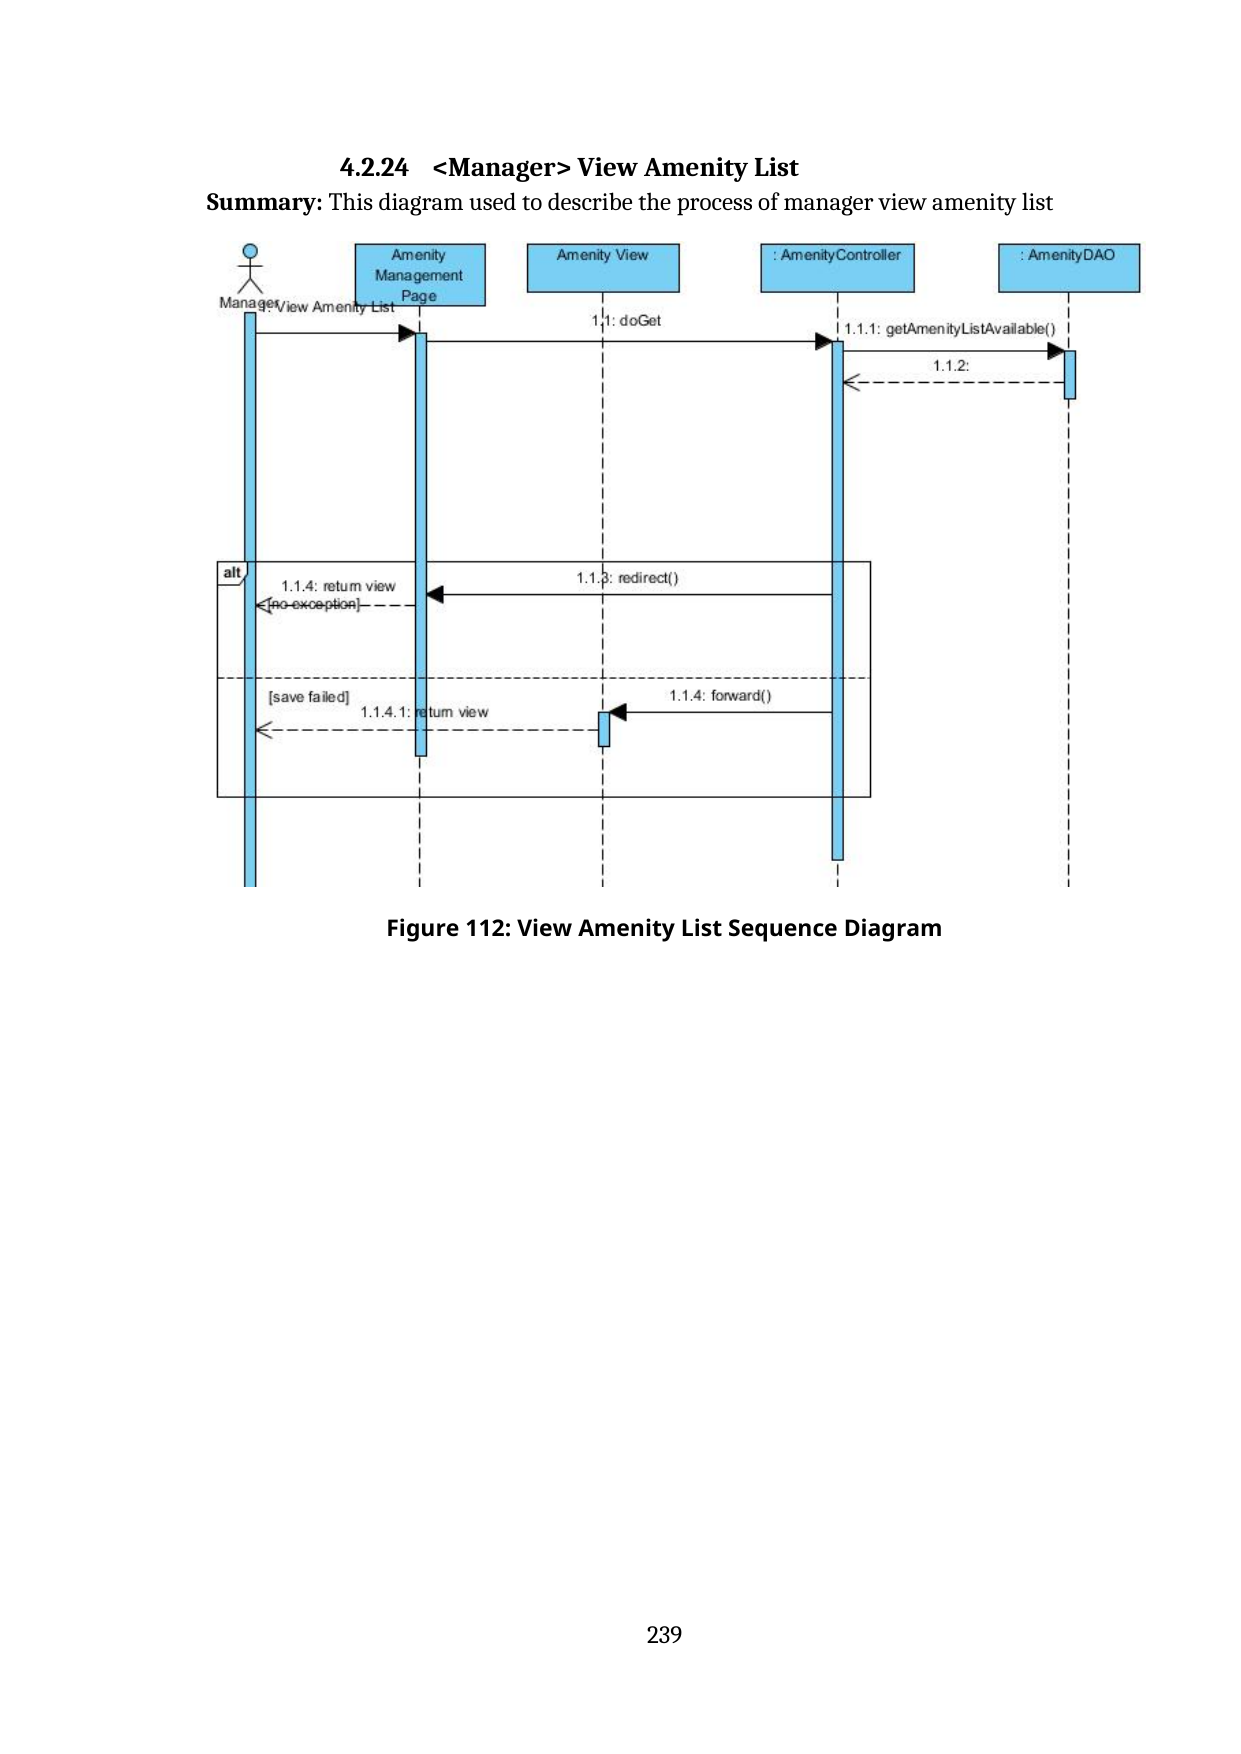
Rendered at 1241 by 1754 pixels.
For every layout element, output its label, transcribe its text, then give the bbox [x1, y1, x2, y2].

text Summary: This diagram used to describe the process of manager view amenity list [207, 188, 1122, 216]
subtitle <Manager> View Amenity List [340, 152, 1122, 183]
text Figure 112: View Amenity List Sequence Diagram [207, 912, 1122, 943]
picture [206, 241, 1146, 887]
